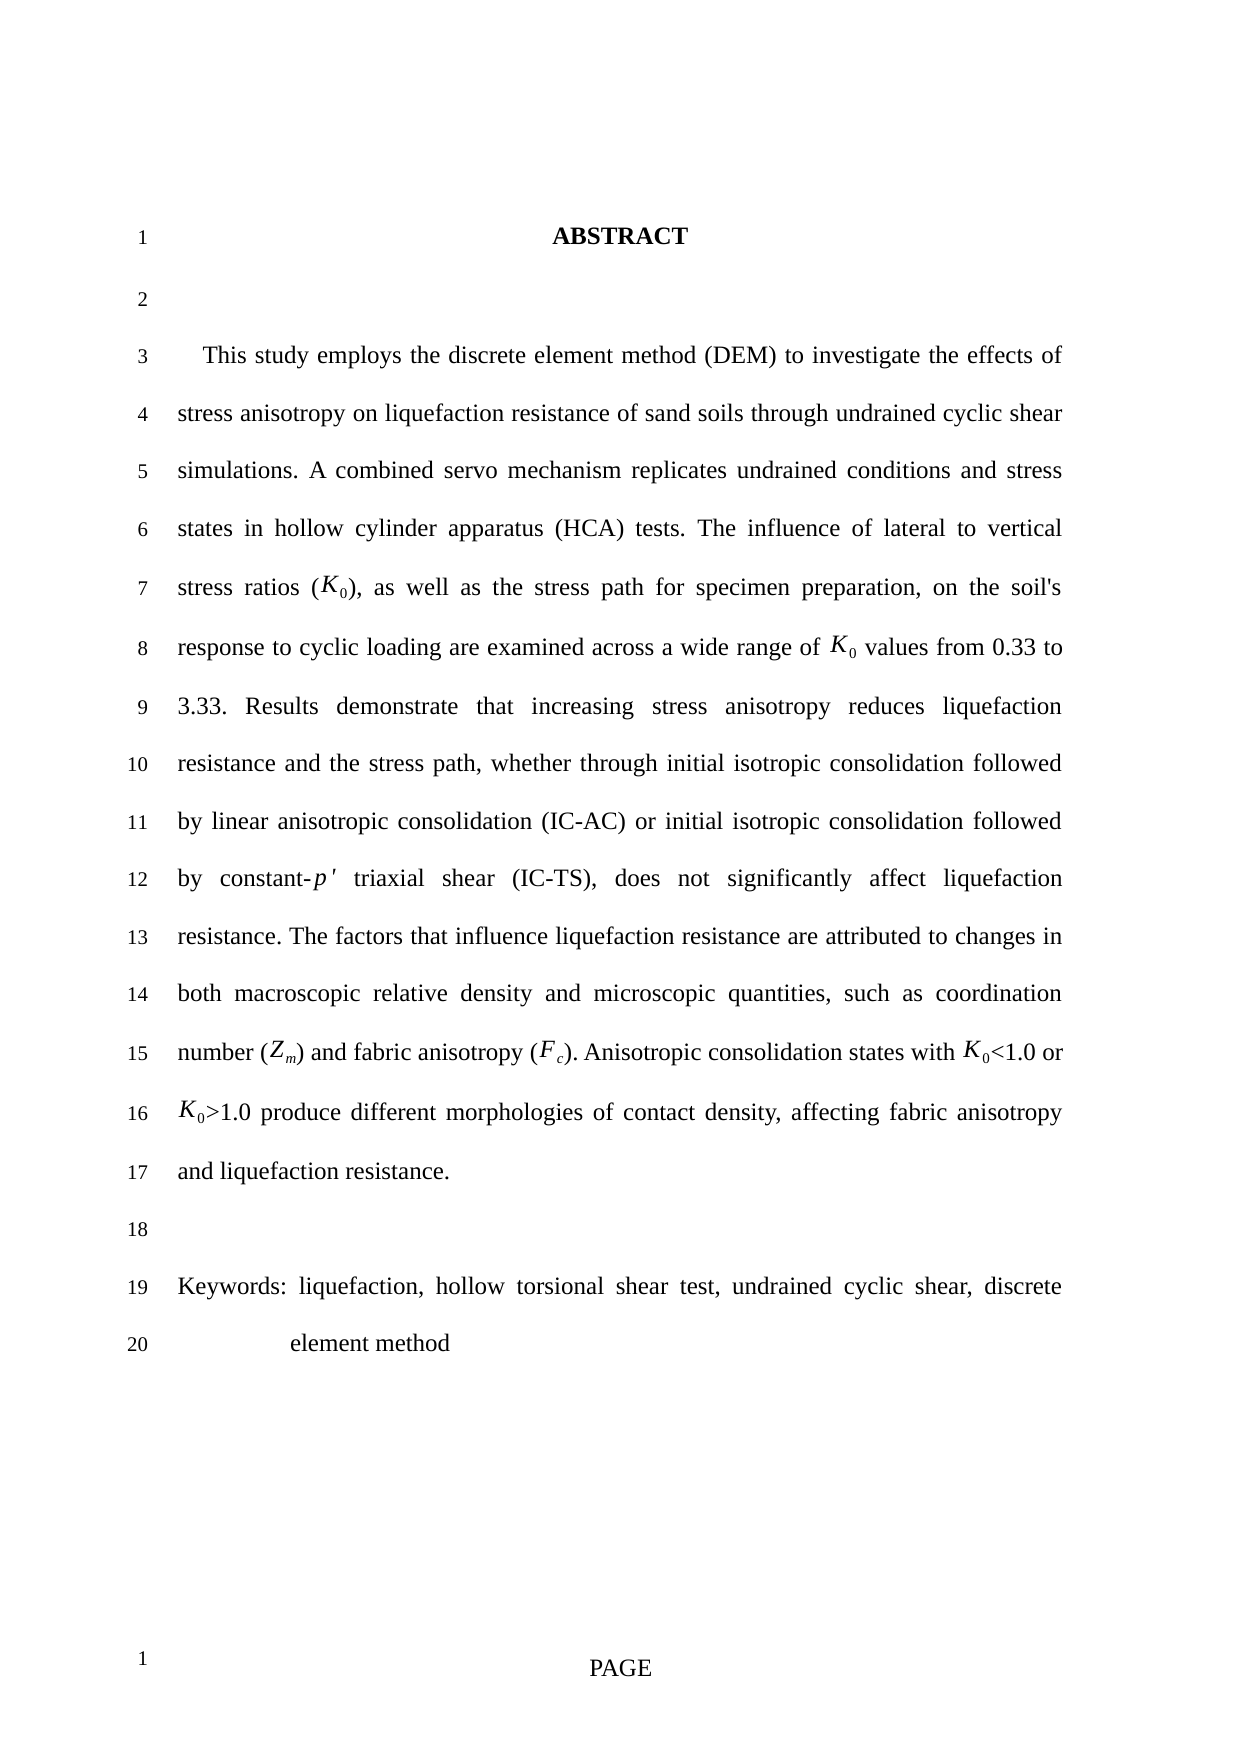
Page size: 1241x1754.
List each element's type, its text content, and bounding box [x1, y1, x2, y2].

text ABSTRACT [177, 217, 1063, 254]
text This study employs the discrete element method (DEM) to investigate the effects of stress anisotropy on liquefaction resistance of sand soils through undrained cyclic shear simulations. A combined servo mechanism replicates undrained conditions and stress states in hollow cylinder apparatus (HCA) tests. The influence of lateral to vertical stress ratios (), as well as the stress path for specimen preparation, on the soil's response to cyclic loading are examined across a wide range of values from 0.33 to 3.33. Results demonstrate that increasing stress anisotropy reduces liquefaction resistance and the stress path, whether through initial isotropic consolidation followed by linear anisotropic consolidation (IC-AC) or initial isotropic consolidation followed by constant- triaxial shear (IC-TS), does not significantly affect liquefaction resistance. The factors that influence liquefaction resistance are attributed to changes in both macroscopic relative density and microscopic quantities, such as coordination number () and fabric anisotropy (). Anisotropic consolidation states with <1.0 or >1.0 produce different morphologies of contact density, affecting fabric anisotropy and liquefaction resistance. [177, 341, 1063, 1185]
text Keywords: liquefaction, hollow torsional shear test, undrained cyclic shear, discrete element method [177, 1271, 1063, 1357]
